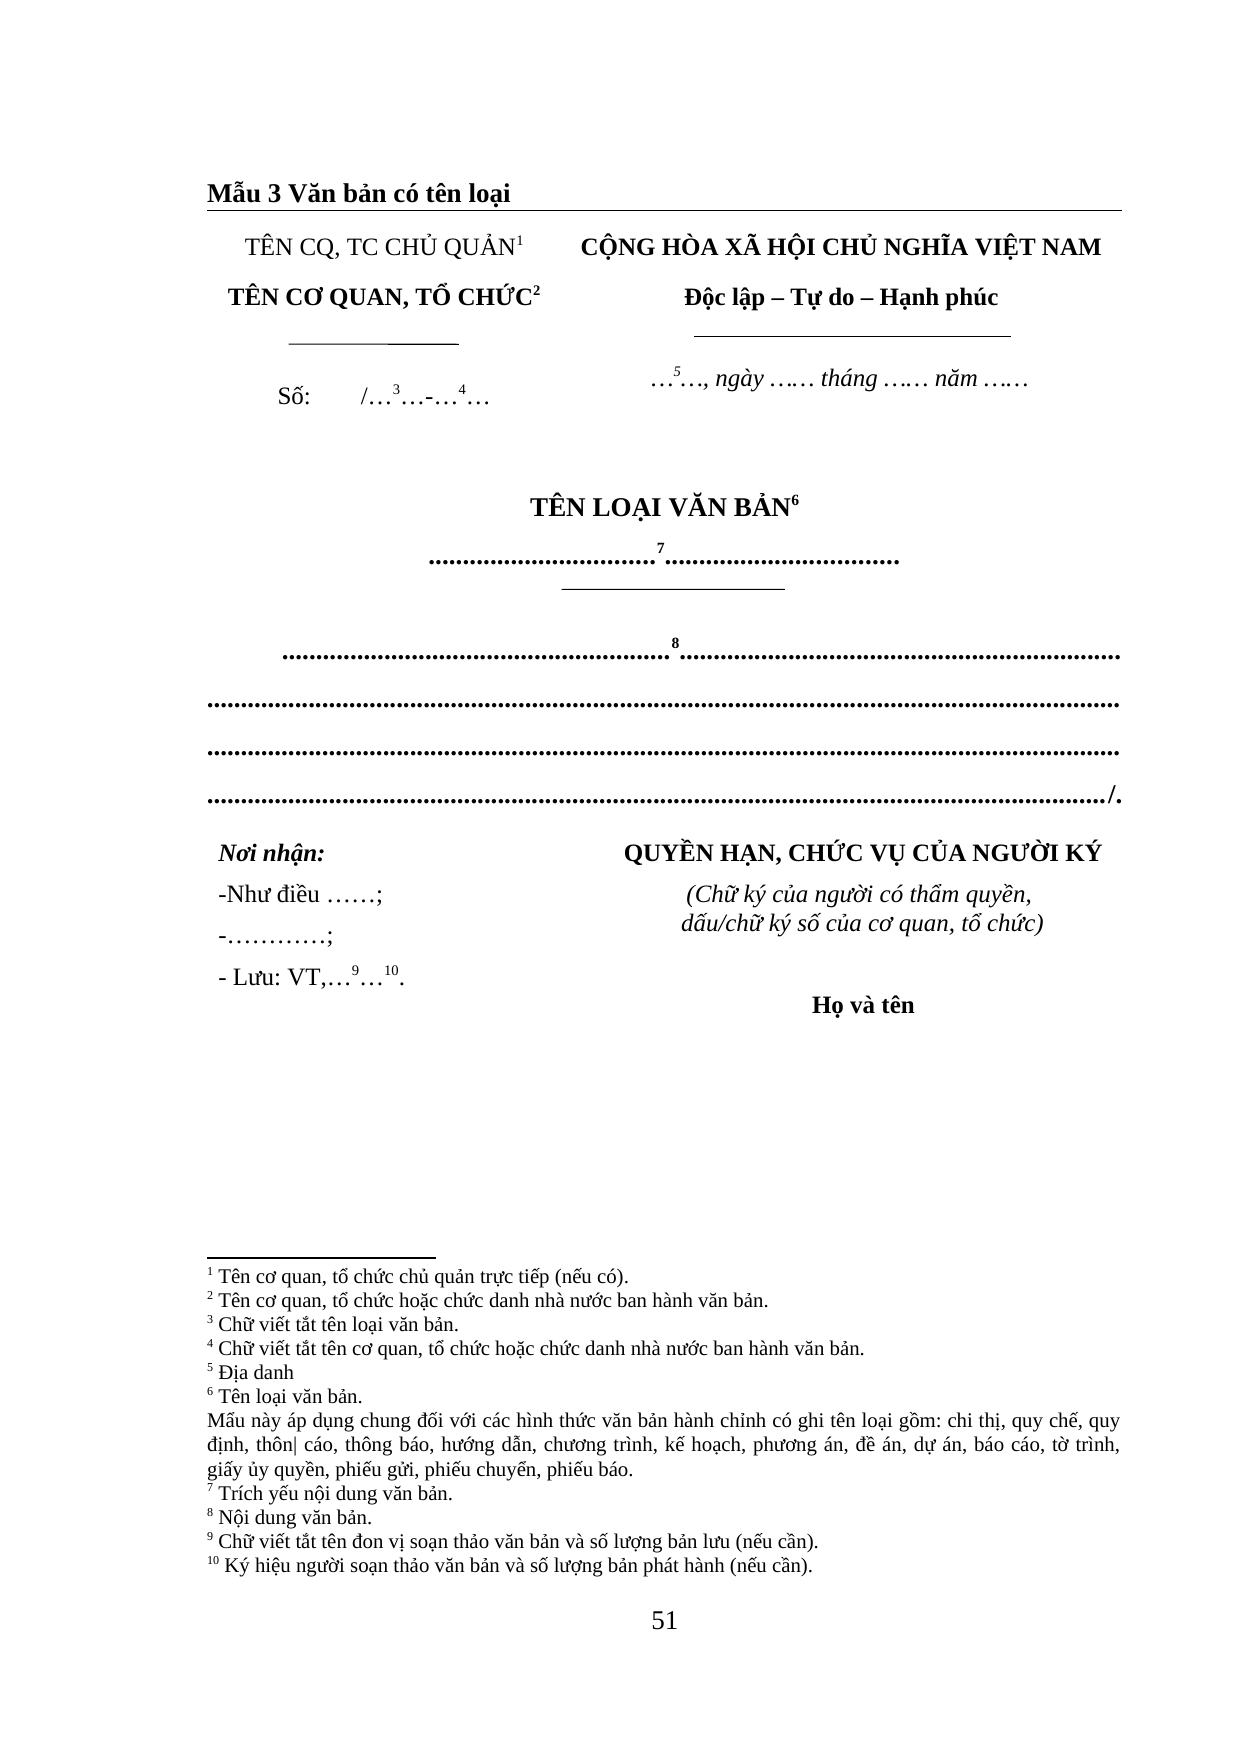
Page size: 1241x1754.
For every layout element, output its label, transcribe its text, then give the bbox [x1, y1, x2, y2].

text Mẫu 3 Văn bản có tên loại [207, 177, 1122, 210]
table_header TÊN CQ, TC CHỦ QUẢN TÊN CƠ QUAN, TỔ CHỨC Số: /……-…… [207, 232, 561, 431]
table_header QUYỀN HẠN, CHỨC VỤ CỦA NGƯỜI KÝ (Chữ ký của người có thẩm quyền, dấu/chữ ký số của cơ quan, tổ chức) Họ và tên [605, 826, 1121, 1019]
text TÊN LOẠI VĂN BẢN [207, 491, 1122, 522]
text /. [207, 778, 1122, 809]
table_header Nơi nhận: -Như điều ……; -…………; - Lưu: VT,……. [207, 826, 605, 1019]
table_header CỘNG HÒA XÃ HỘI CHỦ NGHĨA VIỆT NAM Độc lập – Tự do – Hạnh phúc ……, ngày …… tháng …… năm …… [561, 232, 1121, 431]
